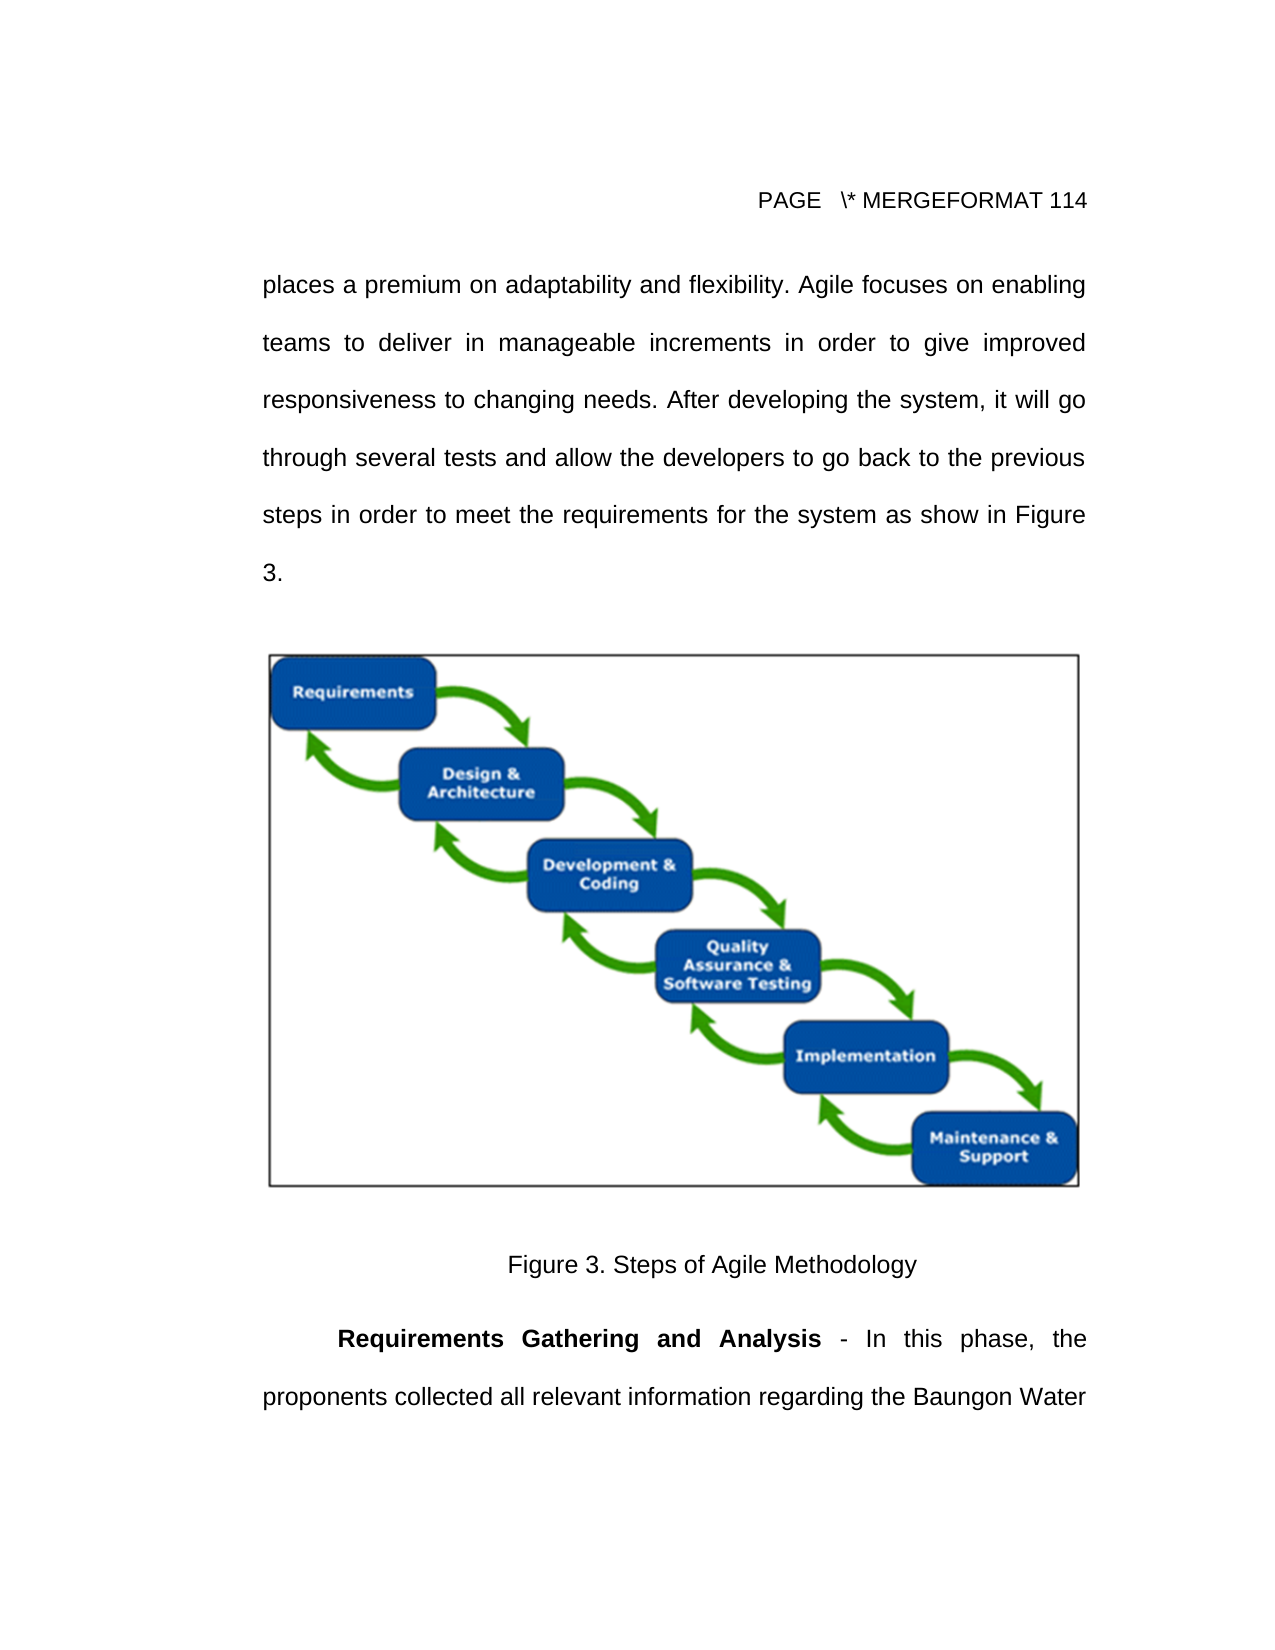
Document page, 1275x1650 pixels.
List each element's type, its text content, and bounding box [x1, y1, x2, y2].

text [262, 270, 1087, 586]
text Figure 3. Steps of Agile Methodology [262, 1250, 1087, 1278]
picture [262, 646, 1081, 1192]
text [262, 1324, 1087, 1410]
